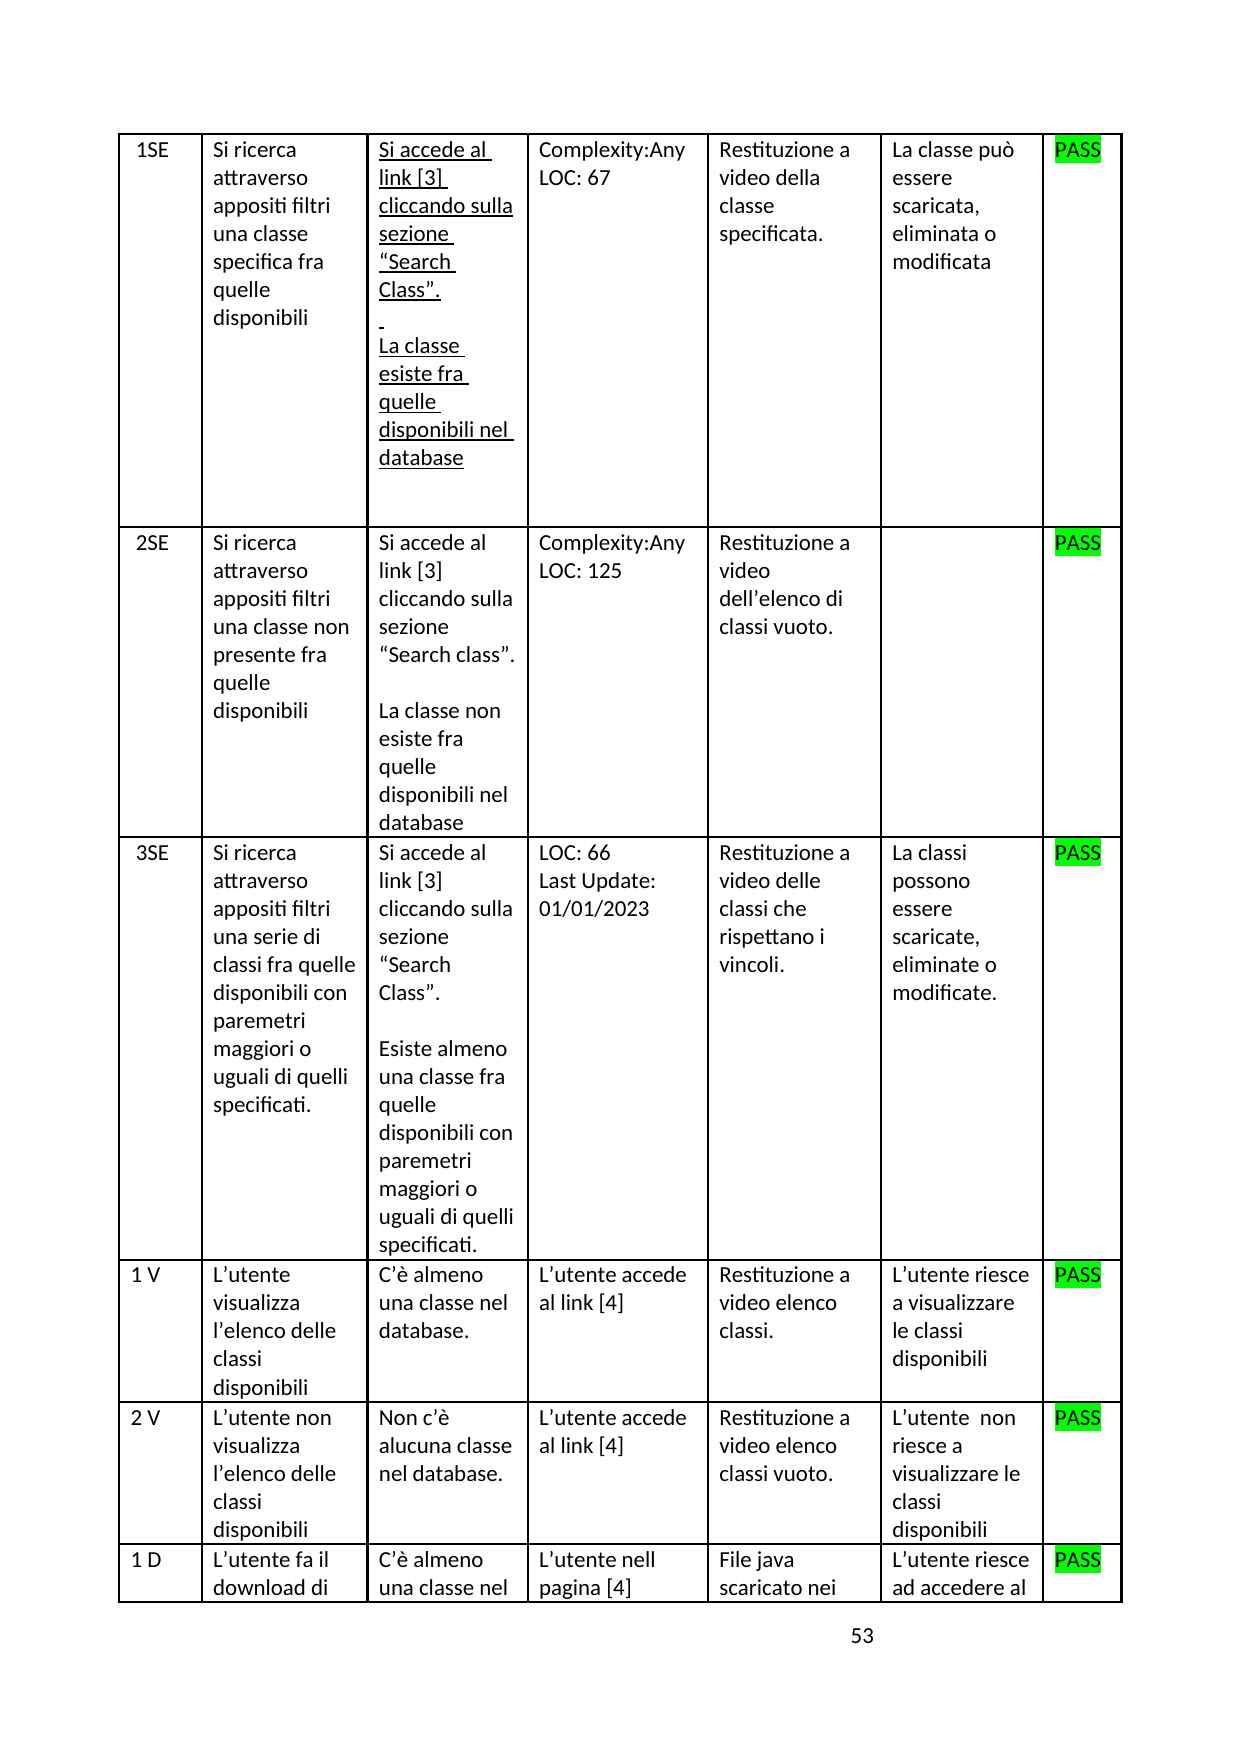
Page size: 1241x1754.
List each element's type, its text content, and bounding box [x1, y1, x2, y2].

table_cell L’utente visualizza l’elenco delle classi disponibili [203, 1261, 366, 1401]
table_cell 3SE [120, 838, 201, 1258]
table_cell L’utente non riesce a visualizzare le classi disponibili [882, 1403, 1042, 1543]
table_cell La classi possono essere scaricate, eliminate o modificate. [882, 838, 1042, 1258]
table_cell Complexity:Any LOC: 125 [529, 528, 707, 836]
table_cell PASS [1044, 838, 1120, 1258]
table_cell Restituzione a video elenco classi. [709, 1261, 880, 1401]
table_cell [882, 528, 1042, 836]
table_cell L’utente accede al link [4] [529, 1403, 707, 1543]
table_cell Restituzione a video delle classi che rispettano i vincoli. [709, 838, 880, 1258]
table_cell L’utente accede al link [4] [529, 1261, 707, 1401]
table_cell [203, 1545, 366, 1601]
table_cell 2SE [120, 528, 201, 836]
table_cell C’è almeno una classe nel database. [369, 1261, 527, 1401]
table_cell 2 V [120, 1403, 201, 1543]
table_cell 1 D [120, 1545, 201, 1601]
table_cell Restituzione a video elenco classi vuoto. [709, 1403, 880, 1543]
table_cell LOC: 66 Last Update: 01/01/2023 [529, 838, 707, 1258]
table_cell Si accede al link [3] cliccando sulla sezione “Search Class”. Esiste almeno una classe fra quelle disponibili con paremetri maggiori o uguali di quelli specificati. [369, 838, 527, 1258]
table_cell Restituzione a video della classe specificata. [709, 135, 880, 526]
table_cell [882, 1545, 1042, 1601]
table_cell 1SE [120, 135, 201, 526]
table_cell PASS [1044, 1545, 1120, 1601]
table_cell L’utente non visualizza l’elenco delle classi disponibili [203, 1403, 366, 1543]
table_cell Complexity:Any LOC: 67 [529, 135, 707, 526]
table_cell Si ricerca attraverso appositi filtri una serie di classi fra quelle disponibili con paremetri maggiori o uguali di quelli specificati. [203, 838, 366, 1258]
table_cell PASS [1044, 1403, 1120, 1543]
table_cell PASS [1044, 1261, 1120, 1401]
table_cell L’utente riesce a visualizzare le classi disponibili [882, 1261, 1042, 1401]
table_cell PASS [1044, 528, 1120, 836]
table_cell Si accede al link [3] cliccando sulla sezione “Search Class”. La classe esiste fra quelle disponibili nel database [369, 135, 527, 526]
table_cell La classe può essere scaricata, eliminata o modificata [882, 135, 1042, 526]
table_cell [369, 1545, 527, 1601]
table_cell Si ricerca attraverso appositi filtri una classe non presente fra quelle disponibili [203, 528, 366, 836]
table_cell 1 V [120, 1261, 201, 1401]
table_cell Si accede al link [3] cliccando sulla sezione “Search class”. La classe non esiste fra quelle disponibili nel database [369, 528, 527, 836]
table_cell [709, 1545, 880, 1601]
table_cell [529, 1545, 707, 1601]
table_cell PASS [1044, 135, 1120, 526]
table_cell Non c’è alucuna classe nel database. [369, 1403, 527, 1543]
table_cell Restituzione a video dell’elenco di classi vuoto. [709, 528, 880, 836]
table_cell Si ricerca attraverso appositi filtri una classe specifica fra quelle disponibili [203, 135, 366, 526]
